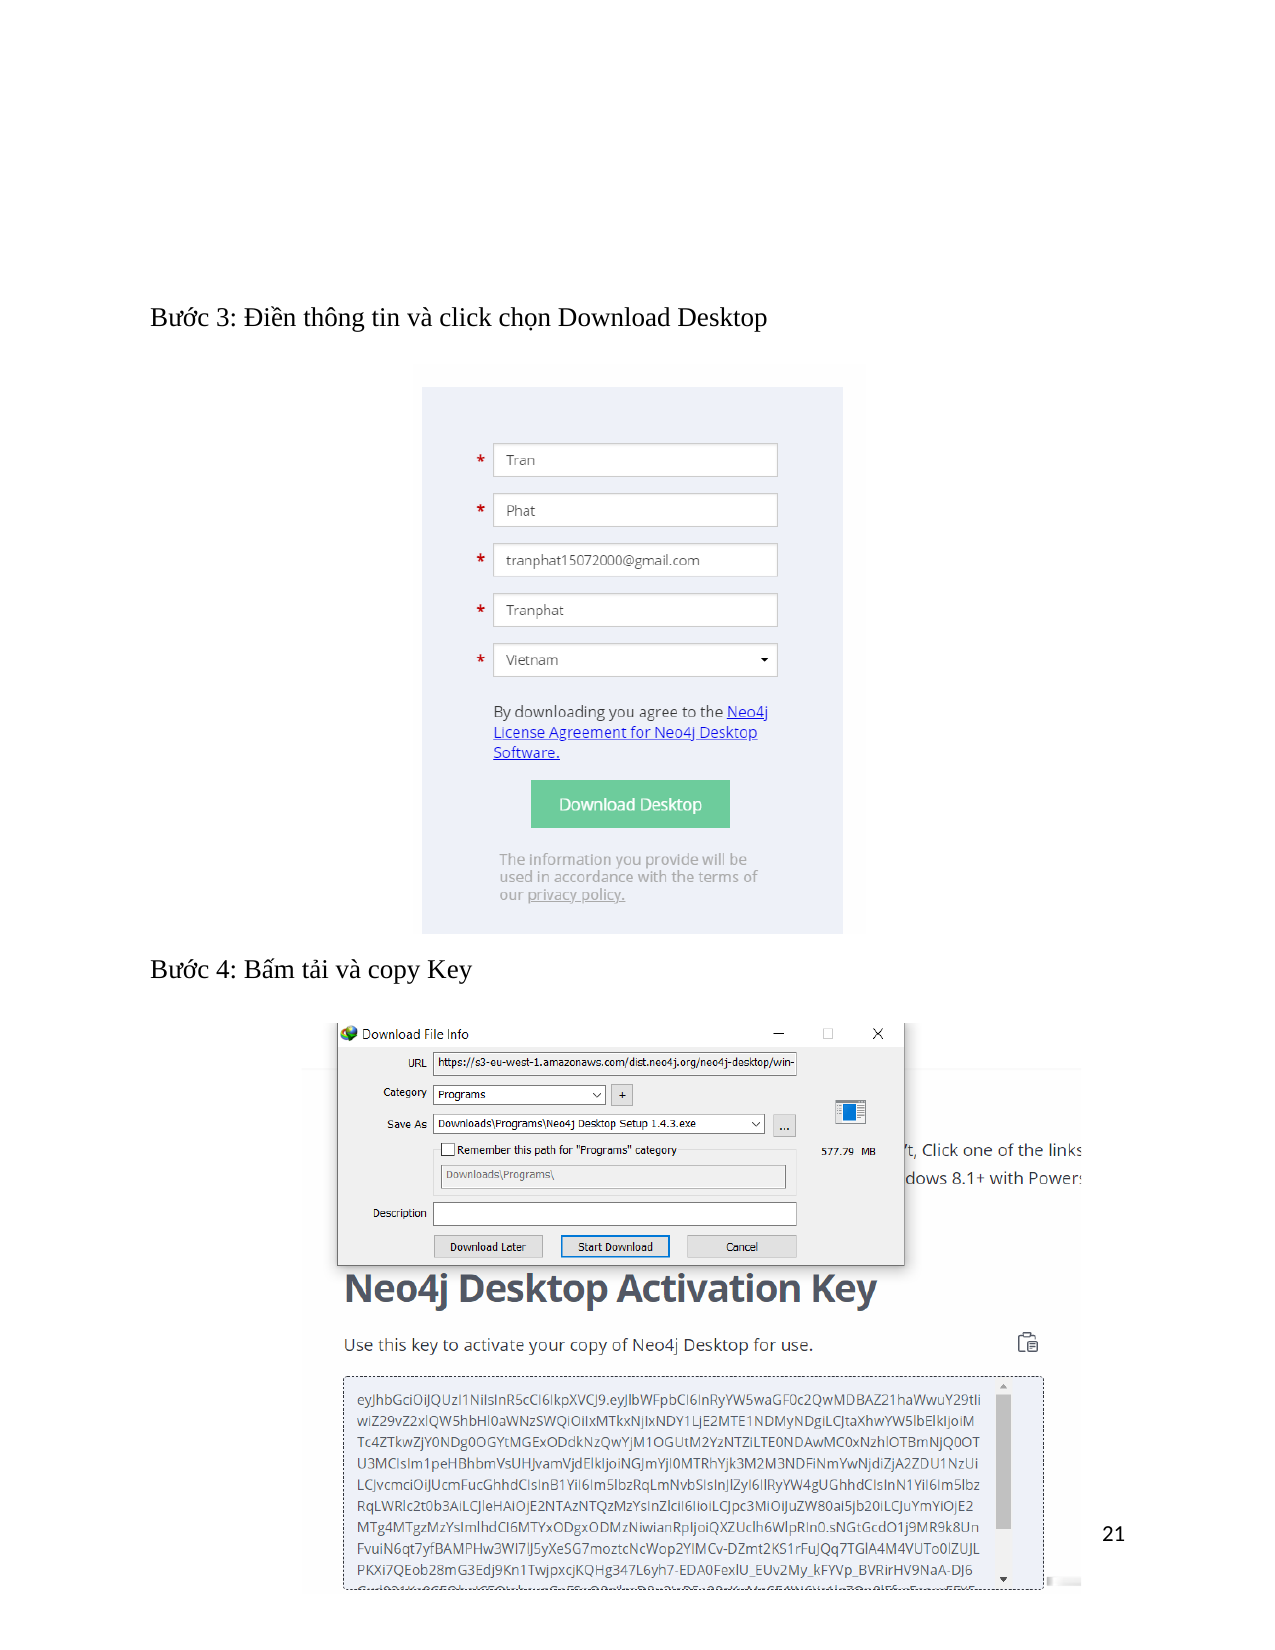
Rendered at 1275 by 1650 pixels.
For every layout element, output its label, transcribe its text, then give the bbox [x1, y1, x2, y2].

text Bước 3: Điền thông tin và click chọn Download Desktop [150, 301, 1125, 332]
picture [301, 1023, 1082, 1594]
picture [412, 364, 866, 934]
text Bước 4: Bấm tải và copy Key [150, 953, 1125, 984]
